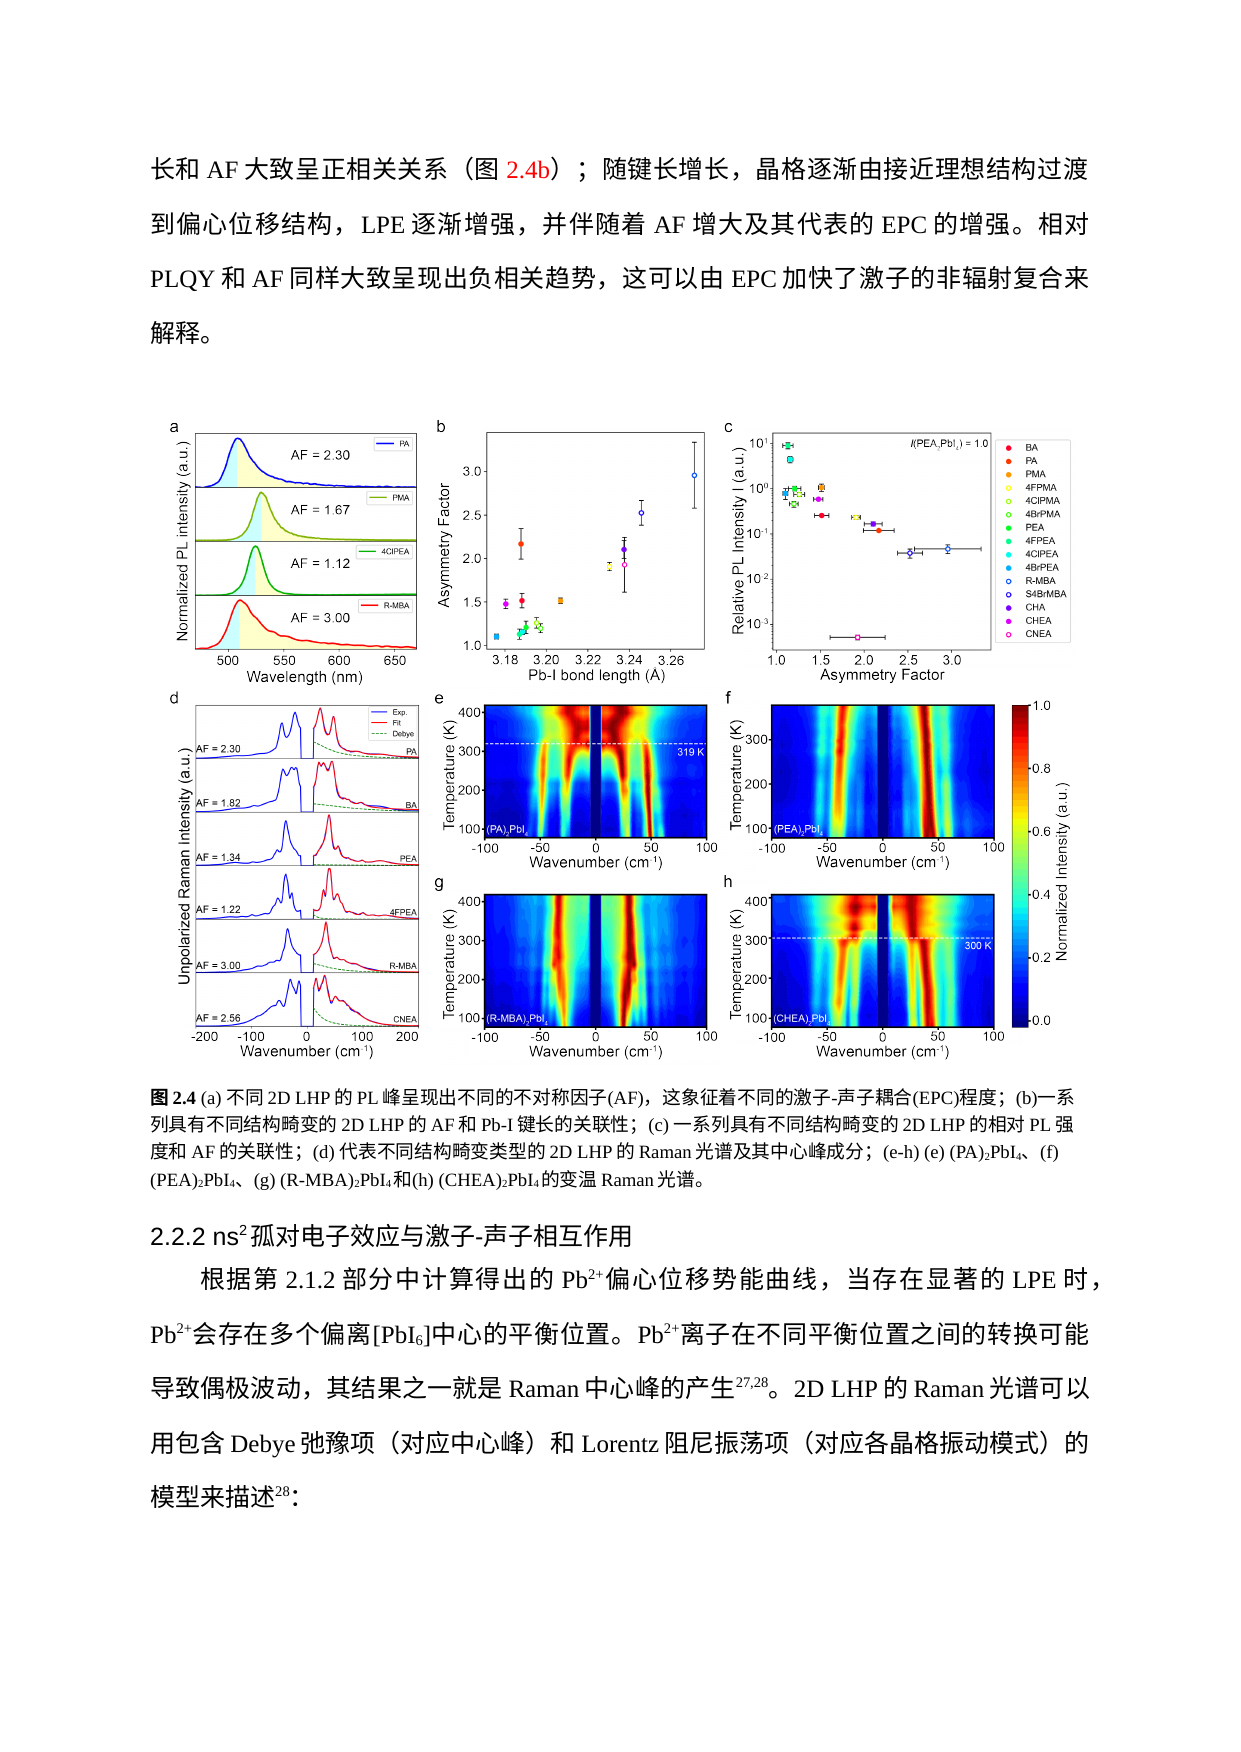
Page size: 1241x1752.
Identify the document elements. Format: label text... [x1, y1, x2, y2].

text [150, 150, 1090, 349]
text 图2.4 (a) 不同2D LHP的PL峰呈现出不同的不对称因子(AF)，这象征着不同的激子-声子耦合(EPC)程度；(b)一系列具有不同结构畸变的2D LHP的AF和Pb-I键长的关联性；(c) 一系列具有不同结构畸变的2D LHP的相对PL强度和AF的关联性；(d) 代表不同结构畸变类型的2D LHP的Raman光谱及其中心峰成分；(e-h) (e) (PA)2PbI4、(f) (PEA)2PbI4、(g) (R-MBA)2PbI4和(h) (CHEA)2PbI4的变温Raman光谱。 [150, 1083, 1090, 1191]
picture [150, 410, 1090, 1069]
text 2.2.2 ns2孤对电子效应与激子-声子相互作用 [150, 1216, 1090, 1253]
text 根据第2.1.2部分中计算得出的Pb2+偏心位移势能曲线，当存在显著的LPE时，Pb2+会存在多个偏离[PbI6]中心的平衡位置。Pb2+离子在不同平衡位置之间的转换可能导致偶极波动，其结果之一就是Raman中心峰的产生27,28。2D LHP的Raman光谱可以用包含Debye弛豫项（对应中心峰）和Lorentz阻尼振荡项（对应各晶格振动模式）的模型来描述28： [150, 1260, 1090, 1514]
